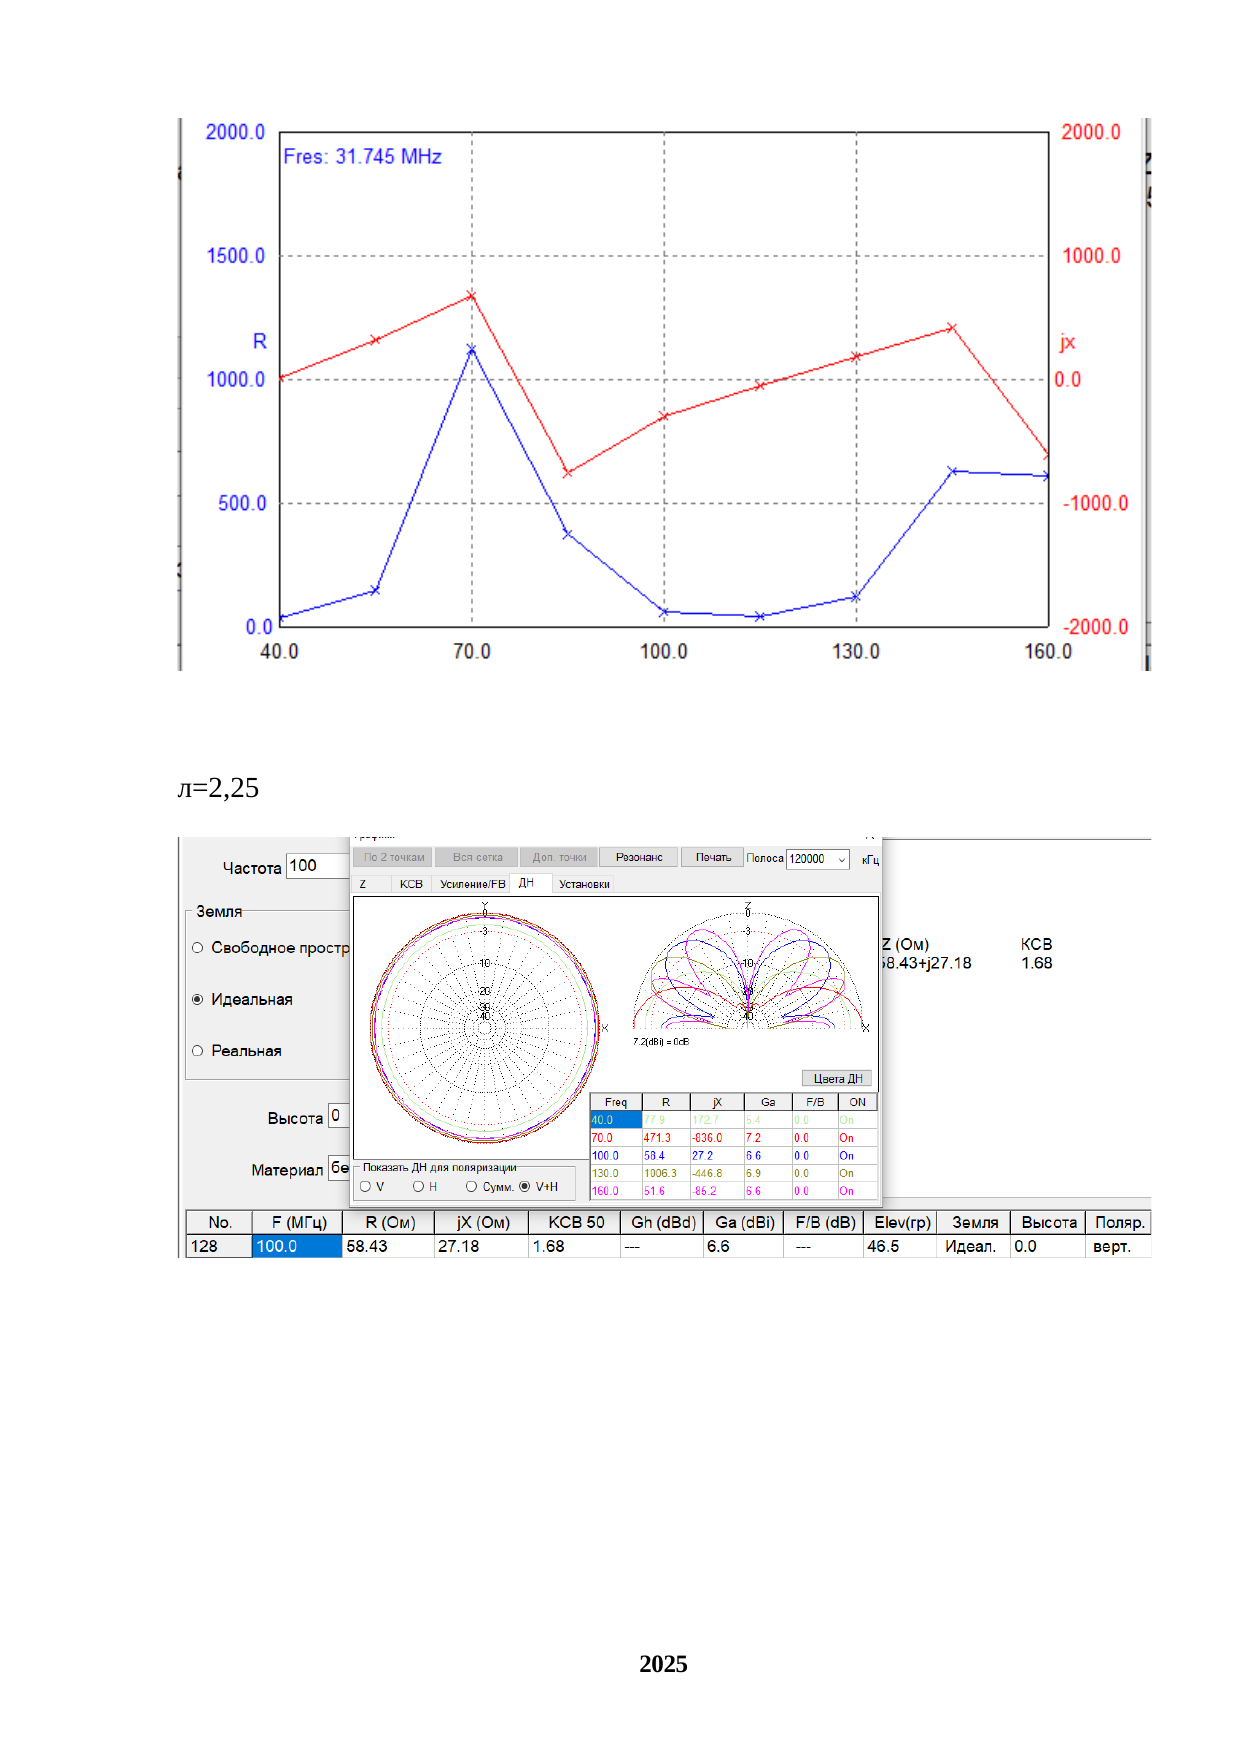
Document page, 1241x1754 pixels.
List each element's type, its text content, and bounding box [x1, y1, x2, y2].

text л=2,25 [177, 771, 1152, 804]
picture [177, 118, 1152, 671]
picture [177, 837, 1152, 1258]
